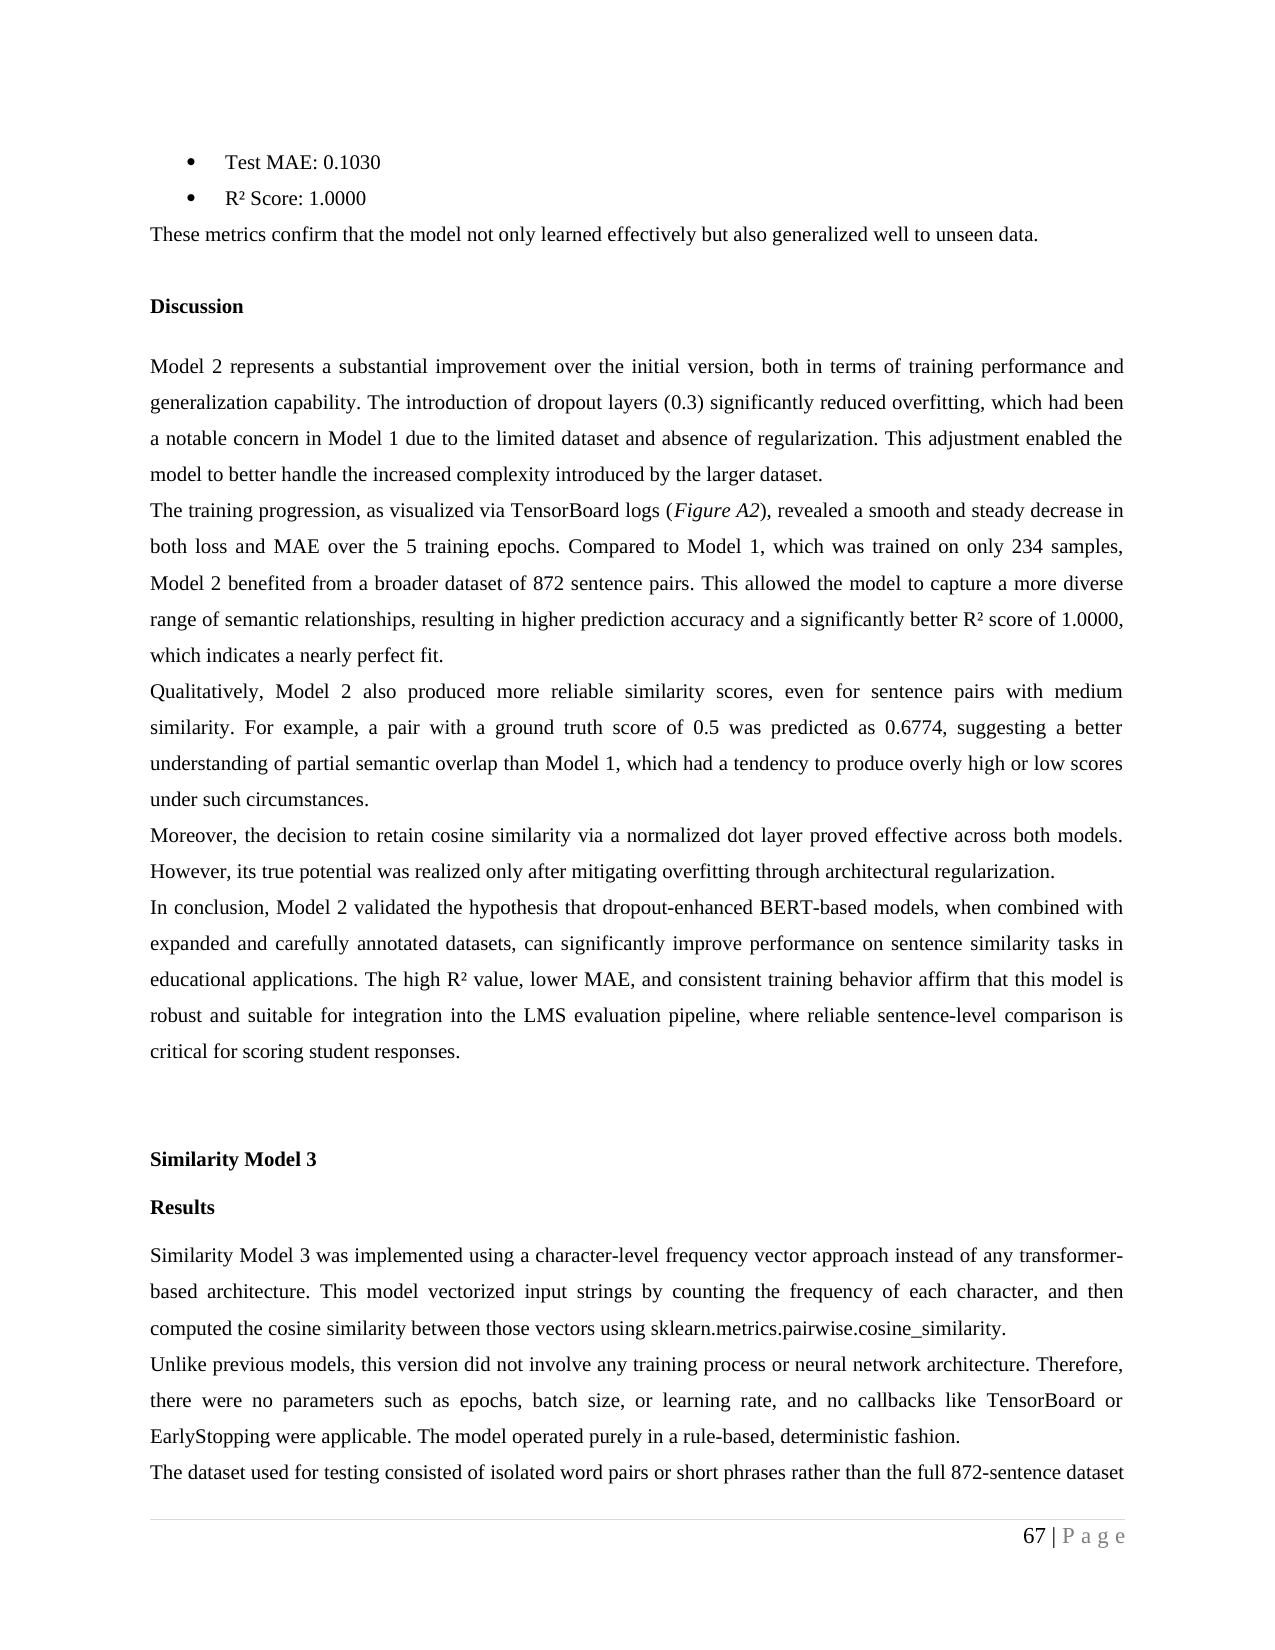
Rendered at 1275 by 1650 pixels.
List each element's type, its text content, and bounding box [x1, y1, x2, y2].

text The training progression, as visualized via TensorBoard logs (Figure A2), revealed a smooth and steady decrease in both loss and MAE over the 5 training epochs. Compared to Model 1, which was trained on only 234 samples, Model 2 benefited from a broader dataset of 872 sentence pairs. This allowed the model to capture a more diverse range of semantic relationships, resulting in higher prediction accuracy and a significantly better R² score of 1.0000, which indicates a nearly perfect fit. [150, 498, 1125, 667]
list R² Score: 1.0000 [187, 186, 1125, 210]
text Unlike previous models, this version did not involve any training process or neural network architecture. Therefore, there were no parameters such as epochs, batch size, or learning rate, and no callbacks like TensorBoard or EarlyStopping were applicable. The model operated purely in a rule-based, deterministic fashion. [150, 1352, 1125, 1448]
text Similarity Model 3 was implemented using a character-level frequency vector approach instead of any transformer-based architecture. This model vectorized input strings by counting the frequency of each character, and then computed the cosine similarity between those vectors using sklearn.metrics.pairwise.cosine_similarity. [150, 1243, 1125, 1339]
text Discussion [150, 294, 1125, 318]
text Moreover, the decision to retain cosine similarity via a normalized dot layer proved effective across both models. However, its true potential was realized only after mitigating overfitting through architectural regularization. [150, 823, 1125, 883]
text In conclusion, Model 2 validated the hypothesis that dropout-enhanced BERT-based models, when combined with expanded and carefully annotated datasets, can significantly improve performance on sentence similarity tasks in educational applications. The high R² value, lower MAE, and consistent training behavior affirm that this model is robust and suitable for integration into the LMS evaluation pipeline, where reliable sentence-level comparison is critical for scoring student responses. [150, 895, 1125, 1063]
text Results [150, 1195, 1125, 1219]
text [150, 1460, 1125, 1484]
text Model 2 represents a substantial improvement over the initial version, both in terms of training performance and generalization capability. The introduction of dropout layers (0.3) significantly reduced overfitting, which had been a notable concern in Model 1 due to the limited dataset and absence of regularization. This adjustment enabled the model to better handle the increased complexity introduced by the larger dataset. [150, 354, 1125, 486]
list Test MAE: 0.1030 [187, 150, 1125, 174]
text Qualitatively, Model 2 also produced more reliable similarity scores, even for sentence pairs with medium similarity. For example, a pair with a ground truth score of 0.5 was predicted as 0.6774, suggesting a better understanding of partial semantic overlap than Model 1, which had a tendency to produce overly high or low scores under such circumstances. [150, 679, 1125, 811]
text These metrics confirm that the model not only learned effectively but also generalized well to unseen data. [150, 222, 1125, 246]
text Similarity Model 3 [150, 1147, 1125, 1171]
